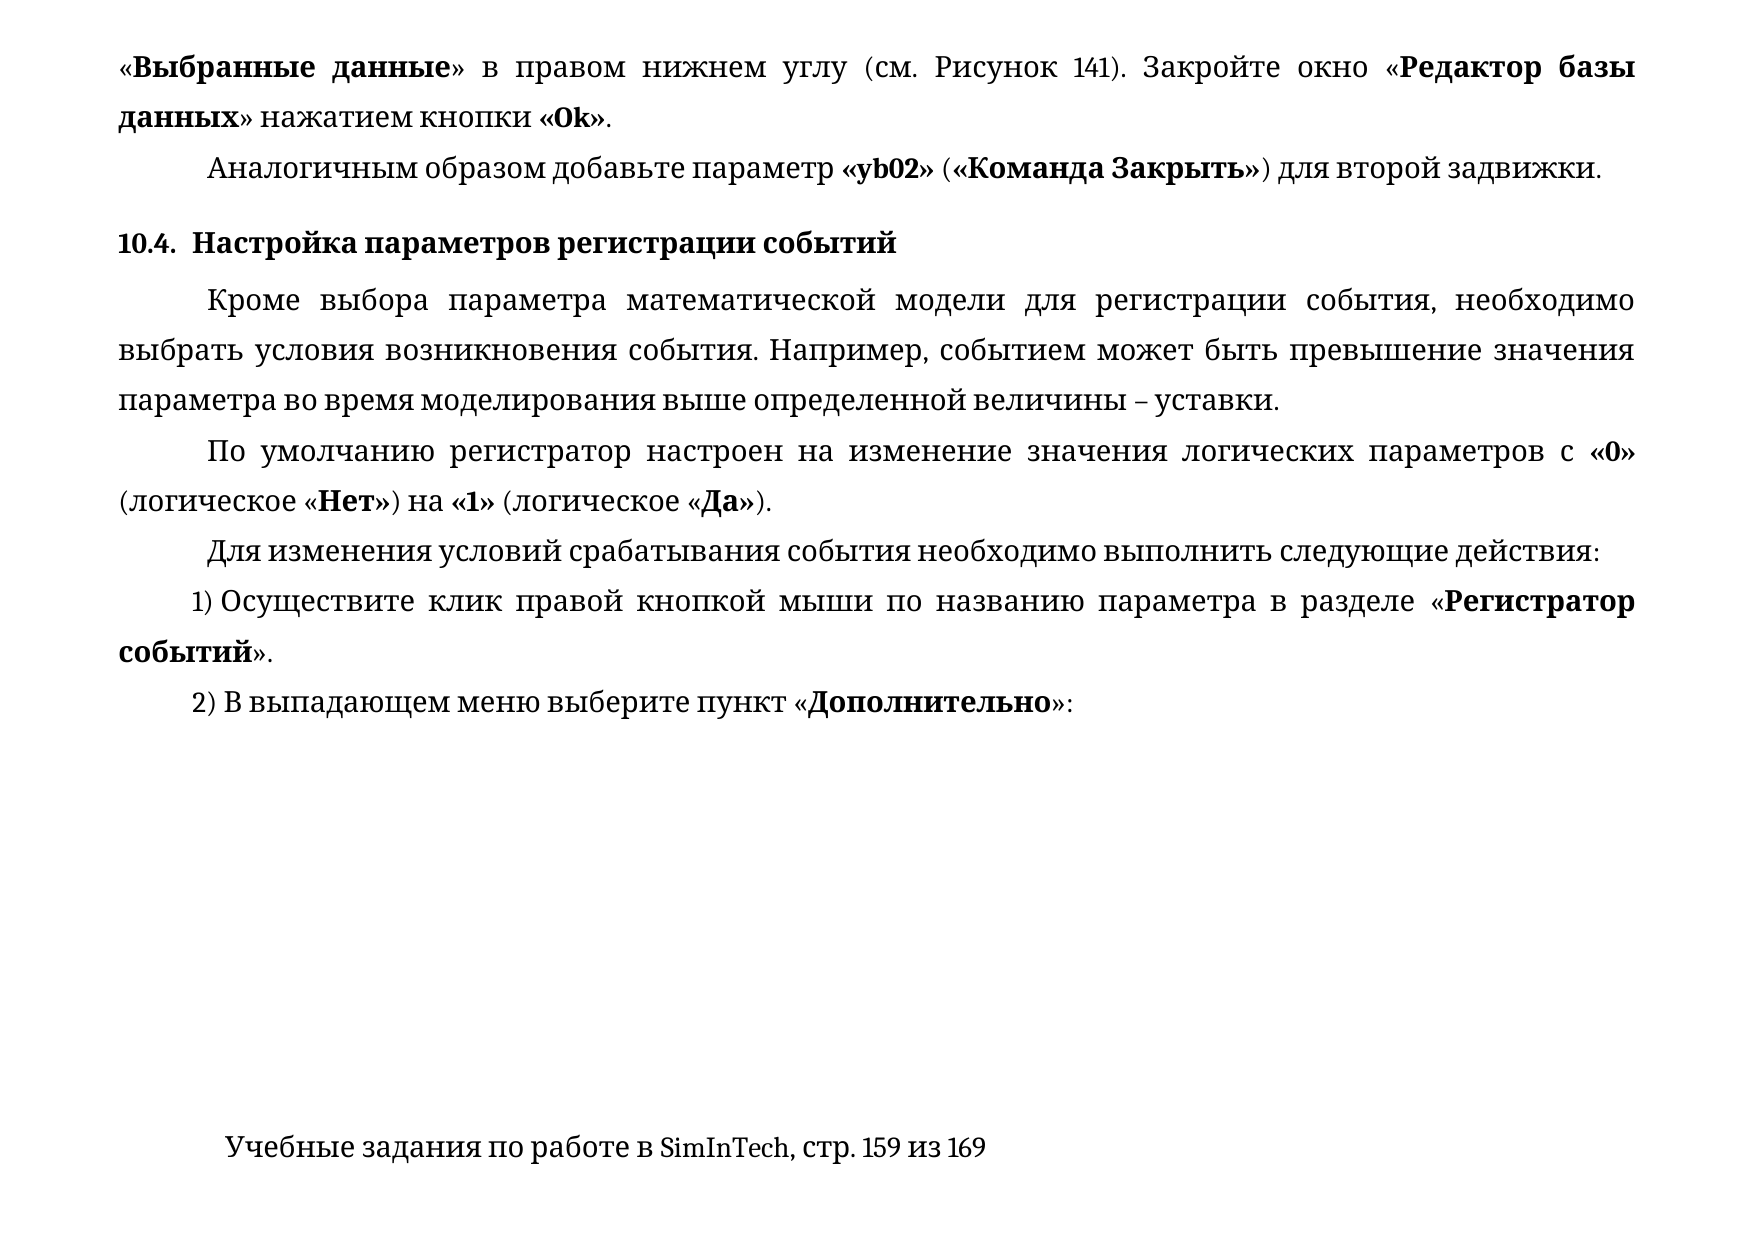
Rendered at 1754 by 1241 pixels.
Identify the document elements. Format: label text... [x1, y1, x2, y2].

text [118, 51, 1636, 135]
list В выпадающем меню выберите пункт «Дополнительно»: [118, 686, 1636, 720]
text По умолчанию регистратор настроен на изменение значения логических параметров с «0» (логическое «Нет») на «1» (логическое «Да»). [118, 435, 1636, 518]
list Осуществите клик правой кнопкой мыши по названию параметра в разделе «Регистратор событий». [118, 586, 1636, 669]
text Аналогичным образом добавьте параметр «yb02» («Команда Закрыть») для второй задвижки. [118, 152, 1636, 185]
text Для изменения условий срабатывания события необходимо выполнить следующие действия: [118, 535, 1636, 569]
subtitle Настройка параметров регистрации событий [118, 227, 1636, 261]
text Кроме выбора параметра математической модели для регистрации события, необходимо выбрать условия возникновения события. Например, событием может быть превышение значения параметра во время моделирования выше определенной величины – уставки. [118, 284, 1636, 418]
